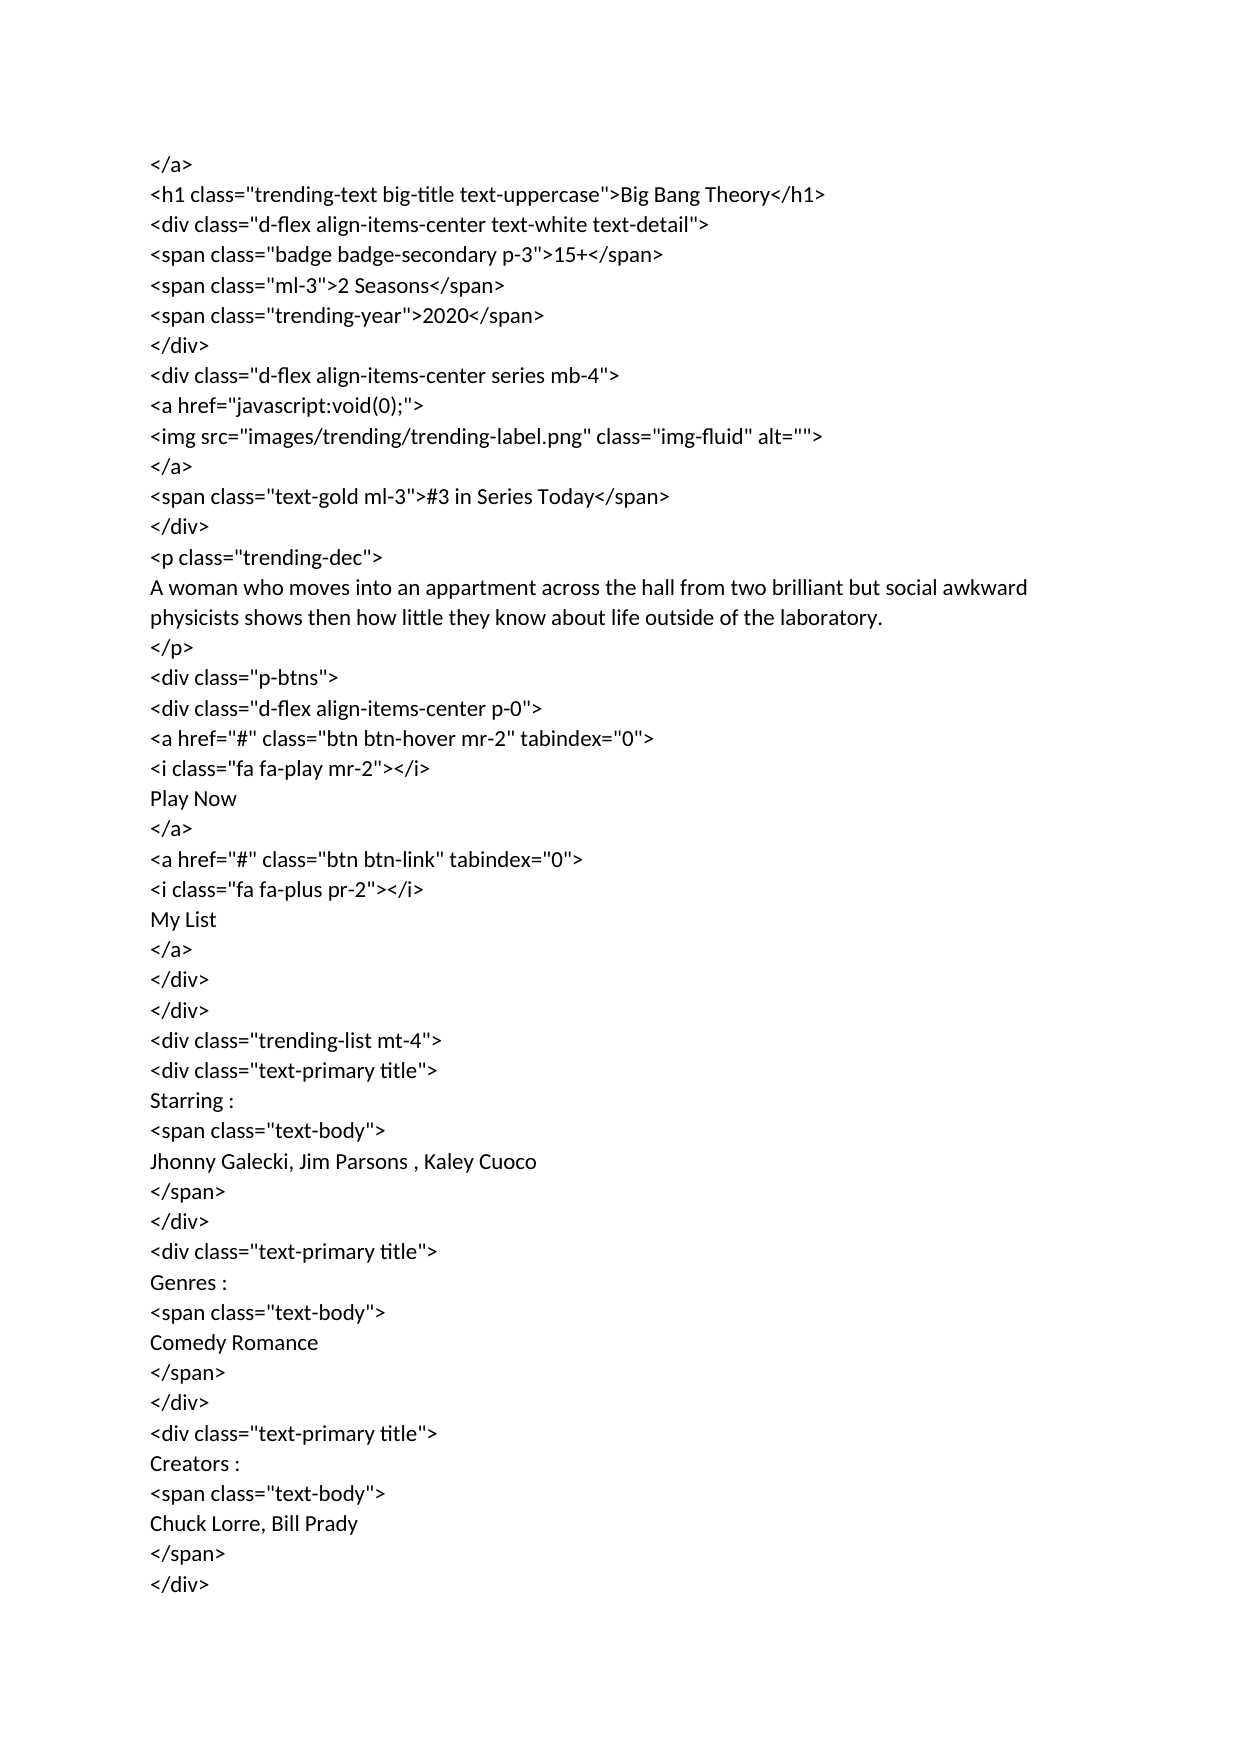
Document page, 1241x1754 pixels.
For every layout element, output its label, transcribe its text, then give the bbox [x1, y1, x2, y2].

text <a href="javascript:void(0);"> [150, 392, 1090, 420]
text <div class="text-primary title"> [150, 1237, 1090, 1266]
text <a href="#" class="btn btn-link" tabindex="0"> [150, 845, 1090, 873]
text </div> [150, 1207, 1090, 1235]
text <div class="d-flex align-items-center text-white text-detail"> [150, 210, 1090, 238]
text <span class="text-body"> [150, 1117, 1090, 1145]
text </div> [150, 1570, 1090, 1598]
text <div class="d-flex align-items-center series mb-4"> [150, 361, 1090, 389]
text </a> [150, 150, 1090, 178]
text Starring : [150, 1086, 1090, 1114]
text A woman who moves into an appartment across the hall from two brilliant but social awkward [150, 573, 1090, 601]
text </p> [150, 633, 1090, 661]
text </div> [150, 1388, 1090, 1417]
text <span class="badge badge-secondary p-3">15+</span> [150, 241, 1090, 269]
text Play Now [150, 784, 1090, 812]
text Creators : [150, 1449, 1090, 1477]
text <div class="d-flex align-items-center p-0"> [150, 694, 1090, 722]
text <span class="text-gold ml-3">#3 in Series Today</span> [150, 482, 1090, 510]
text </a> [150, 814, 1090, 843]
text <span class="trending-year">2020</span> [150, 301, 1090, 329]
text </a> [150, 935, 1090, 963]
text <i class="fa fa-plus pr-2"></i> [150, 875, 1090, 903]
text <div class="text-primary title"> [150, 1056, 1090, 1084]
text My List [150, 905, 1090, 933]
text </a> [150, 452, 1090, 480]
text </span> [150, 1539, 1090, 1568]
text </div> [150, 996, 1090, 1024]
text <span class="text-body"> [150, 1298, 1090, 1326]
text </div> [150, 966, 1090, 994]
text <div class="p-btns"> [150, 663, 1090, 692]
text Chuck Lorre, Bill Prady [150, 1509, 1090, 1537]
text </span> [150, 1177, 1090, 1205]
text <i class="fa fa-play mr-2"></i> [150, 754, 1090, 782]
text Comedy Romance [150, 1328, 1090, 1356]
text <span class="ml-3">2 Seasons</span> [150, 271, 1090, 299]
text Genres : [150, 1268, 1090, 1296]
text <div class="text-primary title"> [150, 1419, 1090, 1447]
text physicists shows then how little they know about life outside of the laboratory. [150, 603, 1090, 631]
text <a href="#" class="btn btn-hover mr-2" tabindex="0"> [150, 724, 1090, 752]
text </div> [150, 331, 1090, 359]
text </span> [150, 1358, 1090, 1386]
text <h1 class="trending-text big-title text-uppercase">Big Bang Theory</h1> [150, 180, 1090, 208]
text <div class="trending-list mt-4"> [150, 1026, 1090, 1054]
text <p class="trending-dec"> [150, 543, 1090, 571]
text Jhonny Galecki, Jim Parsons , Kaley Cuoco [150, 1147, 1090, 1175]
text <span class="text-body"> [150, 1479, 1090, 1507]
text <img src="images/trending/trending-label.png" class="img-fluid" alt=""> [150, 422, 1090, 450]
text </div> [150, 512, 1090, 541]
